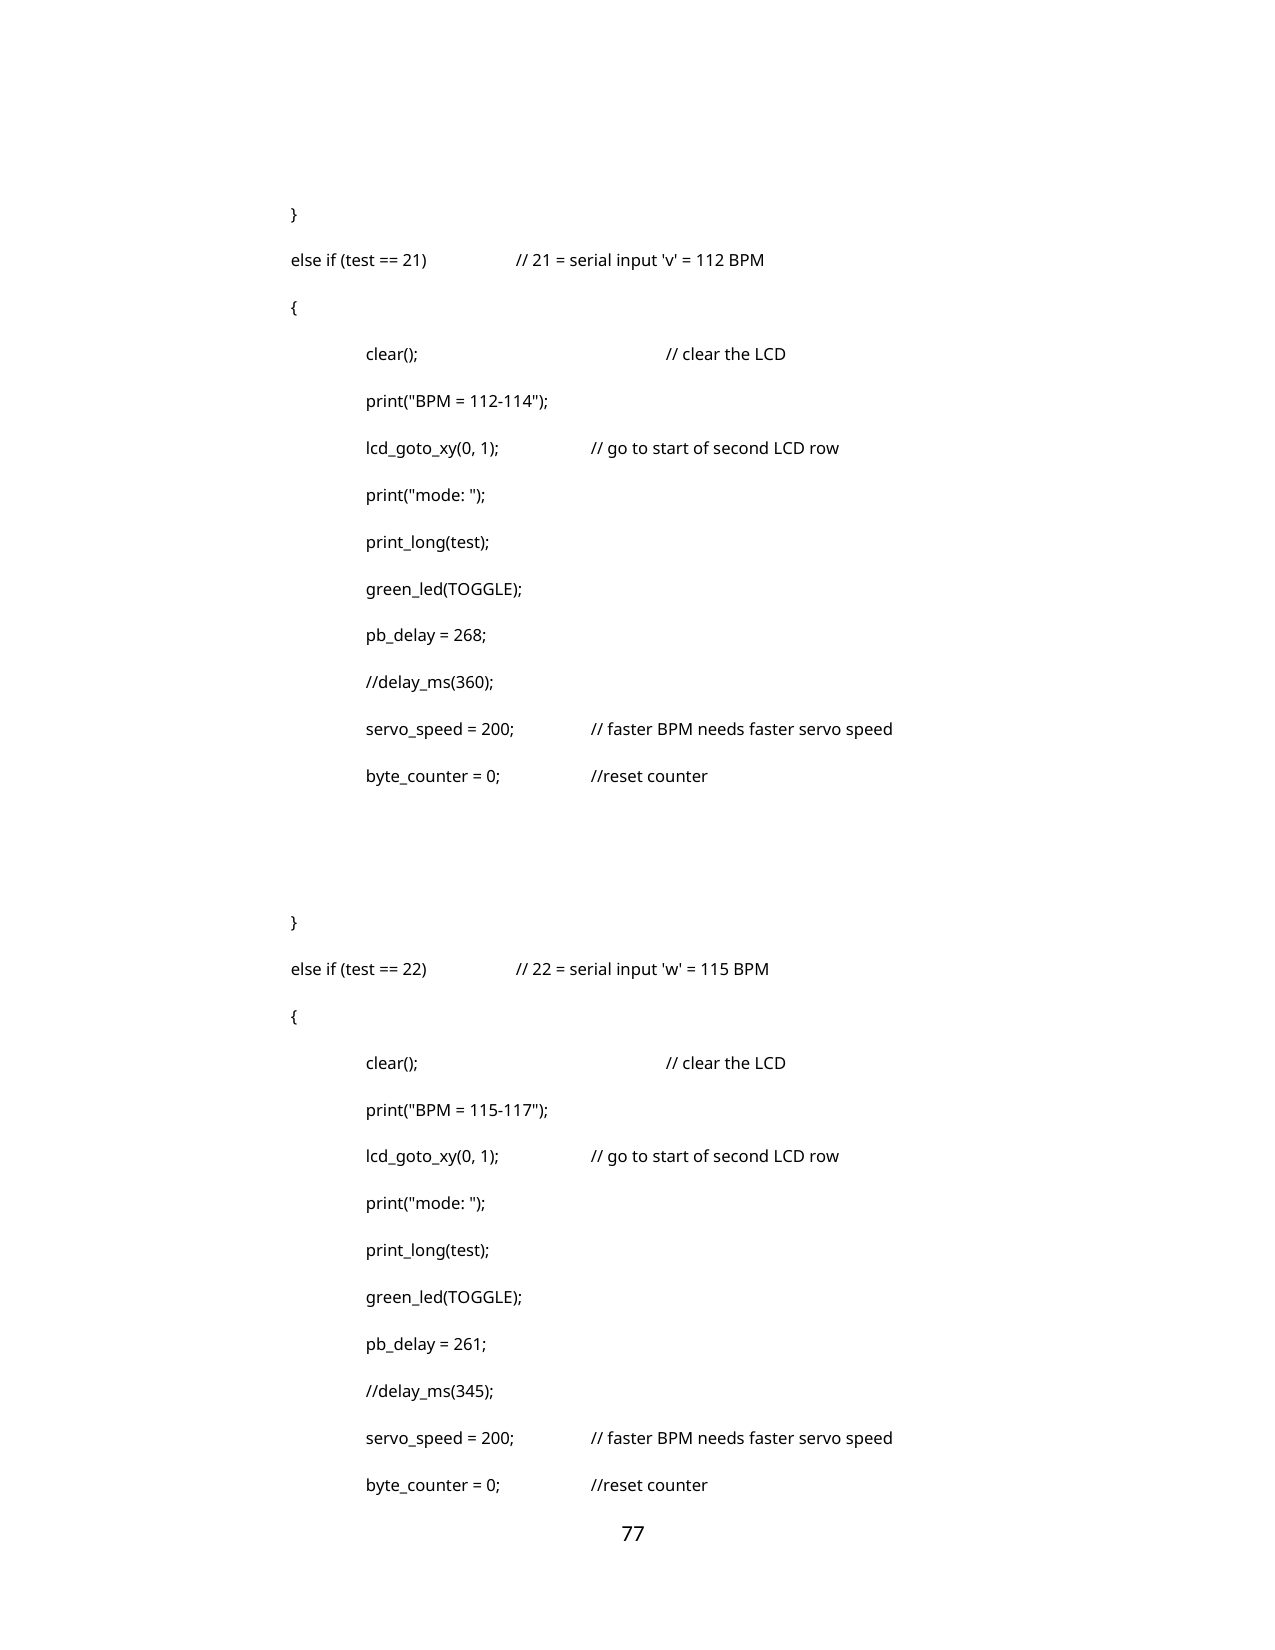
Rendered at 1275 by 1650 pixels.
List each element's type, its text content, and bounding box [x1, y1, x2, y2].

text green_led(TOGGLE); [141, 577, 1125, 600]
text print("mode: "); [141, 1192, 1125, 1214]
text { [141, 296, 1125, 319]
text //delay_ms(345); [141, 1379, 1125, 1402]
text print("BPM = 115-117"); [141, 1098, 1125, 1121]
text pb_delay = 261; [141, 1332, 1125, 1355]
text servo_speed = 200; // faster BPM needs faster servo speed [141, 718, 1125, 741]
text //delay_ms(360); [141, 671, 1125, 694]
text { [141, 1004, 1125, 1027]
text } [141, 911, 1125, 933]
text print("mode: "); [141, 483, 1125, 506]
text else if (test == 22) // 22 = serial input 'w' = 115 BPM [141, 957, 1125, 980]
text lcd_goto_xy(0, 1); // go to start of second LCD row [141, 1145, 1125, 1168]
text clear(); // clear the LCD [141, 343, 1125, 366]
text } [141, 202, 1125, 225]
text print_long(test); [141, 530, 1125, 553]
text lcd_goto_xy(0, 1); // go to start of second LCD row [141, 437, 1125, 459]
text print("BPM = 112-114"); [141, 390, 1125, 412]
text byte_counter = 0; //reset counter [141, 1473, 1125, 1496]
text clear(); // clear the LCD [141, 1051, 1125, 1074]
text green_led(TOGGLE); [141, 1286, 1125, 1308]
text else if (test == 21) // 21 = serial input 'v' = 112 BPM [141, 249, 1125, 272]
text servo_speed = 200; // faster BPM needs faster servo speed [141, 1426, 1125, 1449]
text pb_delay = 268; [141, 624, 1125, 647]
text byte_counter = 0; //reset counter [141, 765, 1125, 787]
text print_long(test); [141, 1239, 1125, 1261]
